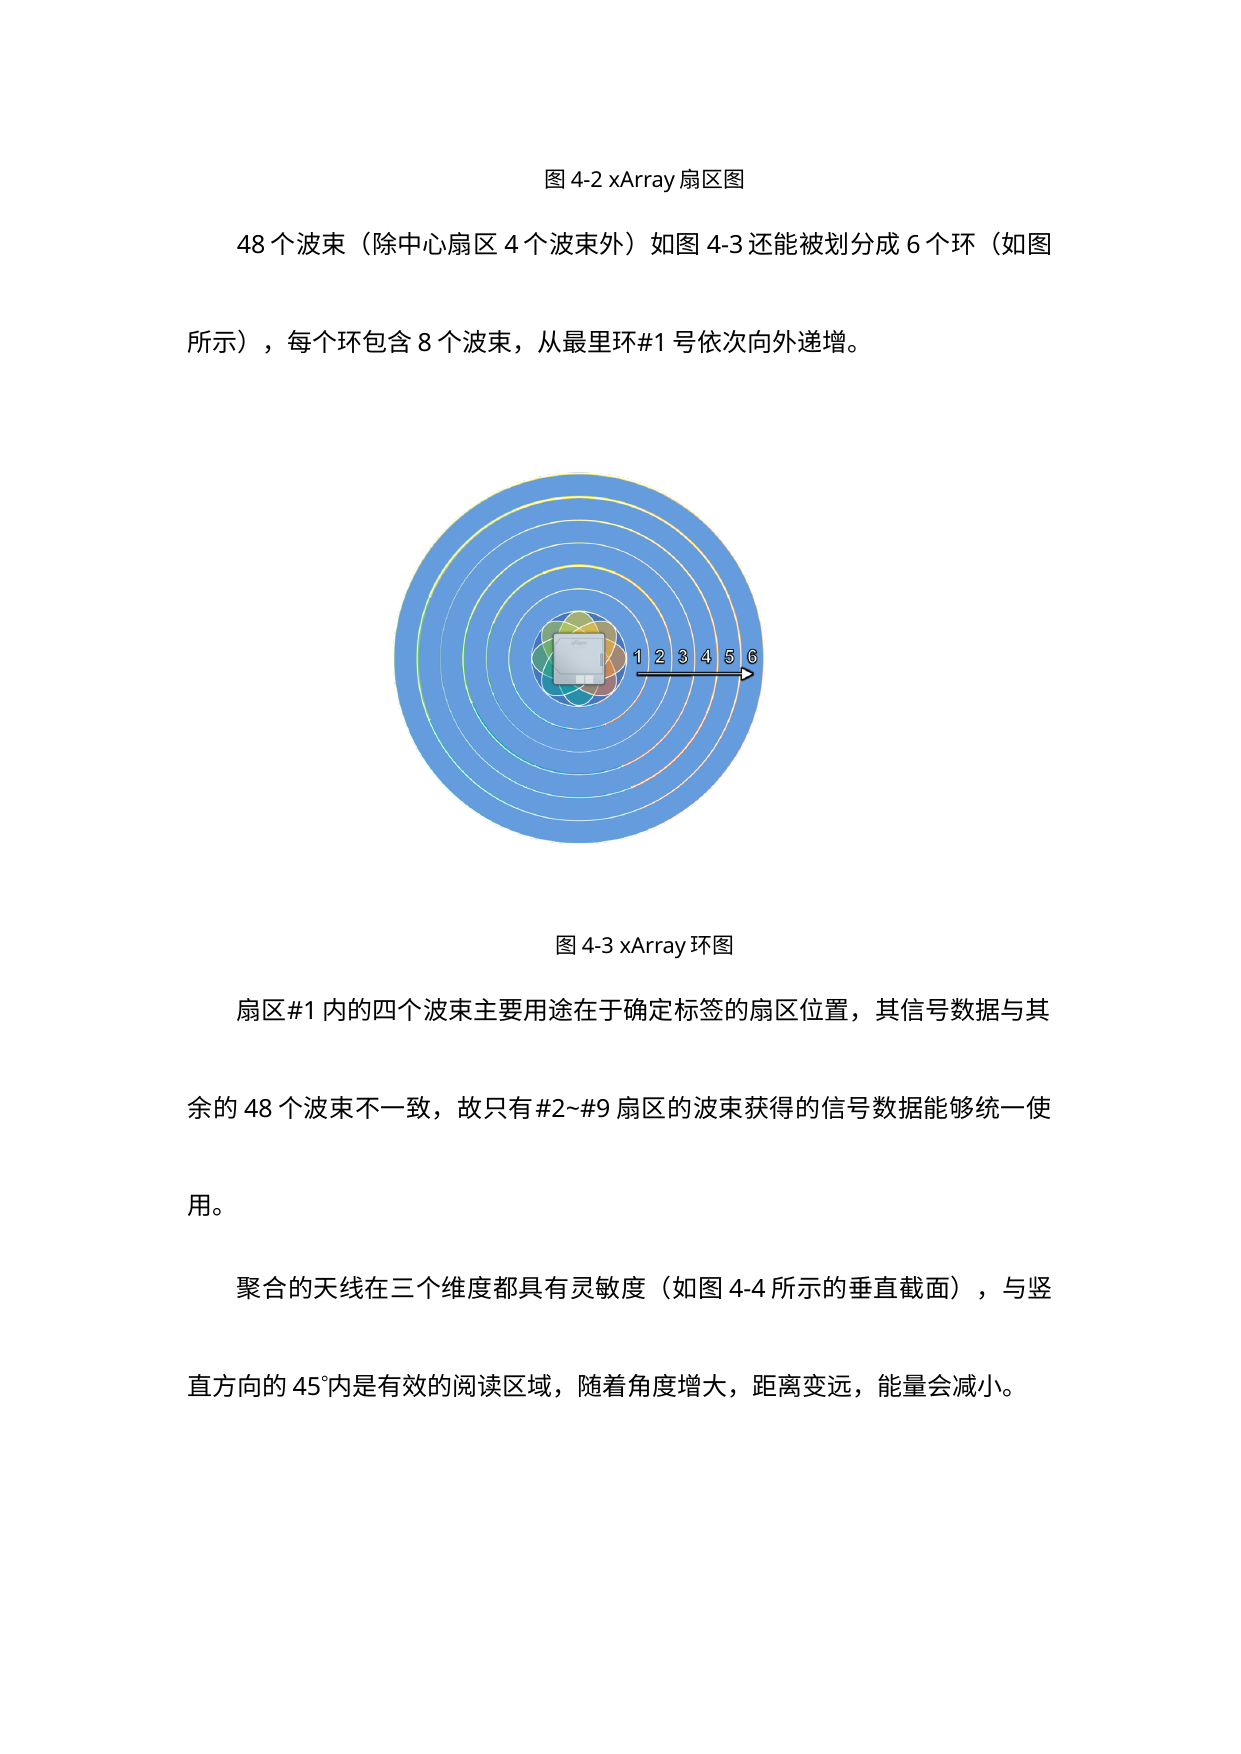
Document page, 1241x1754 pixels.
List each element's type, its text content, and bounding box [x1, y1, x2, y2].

text 扇区#1内的四个波束主要用途在于确定标签的扇区位置，其信号数据与其余的48个波束不一致，故只有#2~#9扇区的波束获得的信号数据能够统一使用。 [187, 976, 1053, 1236]
text 48个波束（除中心扇区4个波束外）如图4-3还能被划分成6个环（如图所示），每个环包含8个波束，从最里环#1号依次向外递增。 [187, 210, 1053, 373]
text 聚合的天线在三个维度都具有灵敏度（如图4-4所示的垂直截面），与竖直方向的45内是有效的阅读区域，随着角度增大，距离变远，能量会减小。 [187, 1254, 1053, 1417]
picture [236, 391, 899, 888]
text 图4-3 xArray环图 [187, 928, 1053, 960]
text 图4-2 xArray扇区图 [187, 162, 1053, 194]
